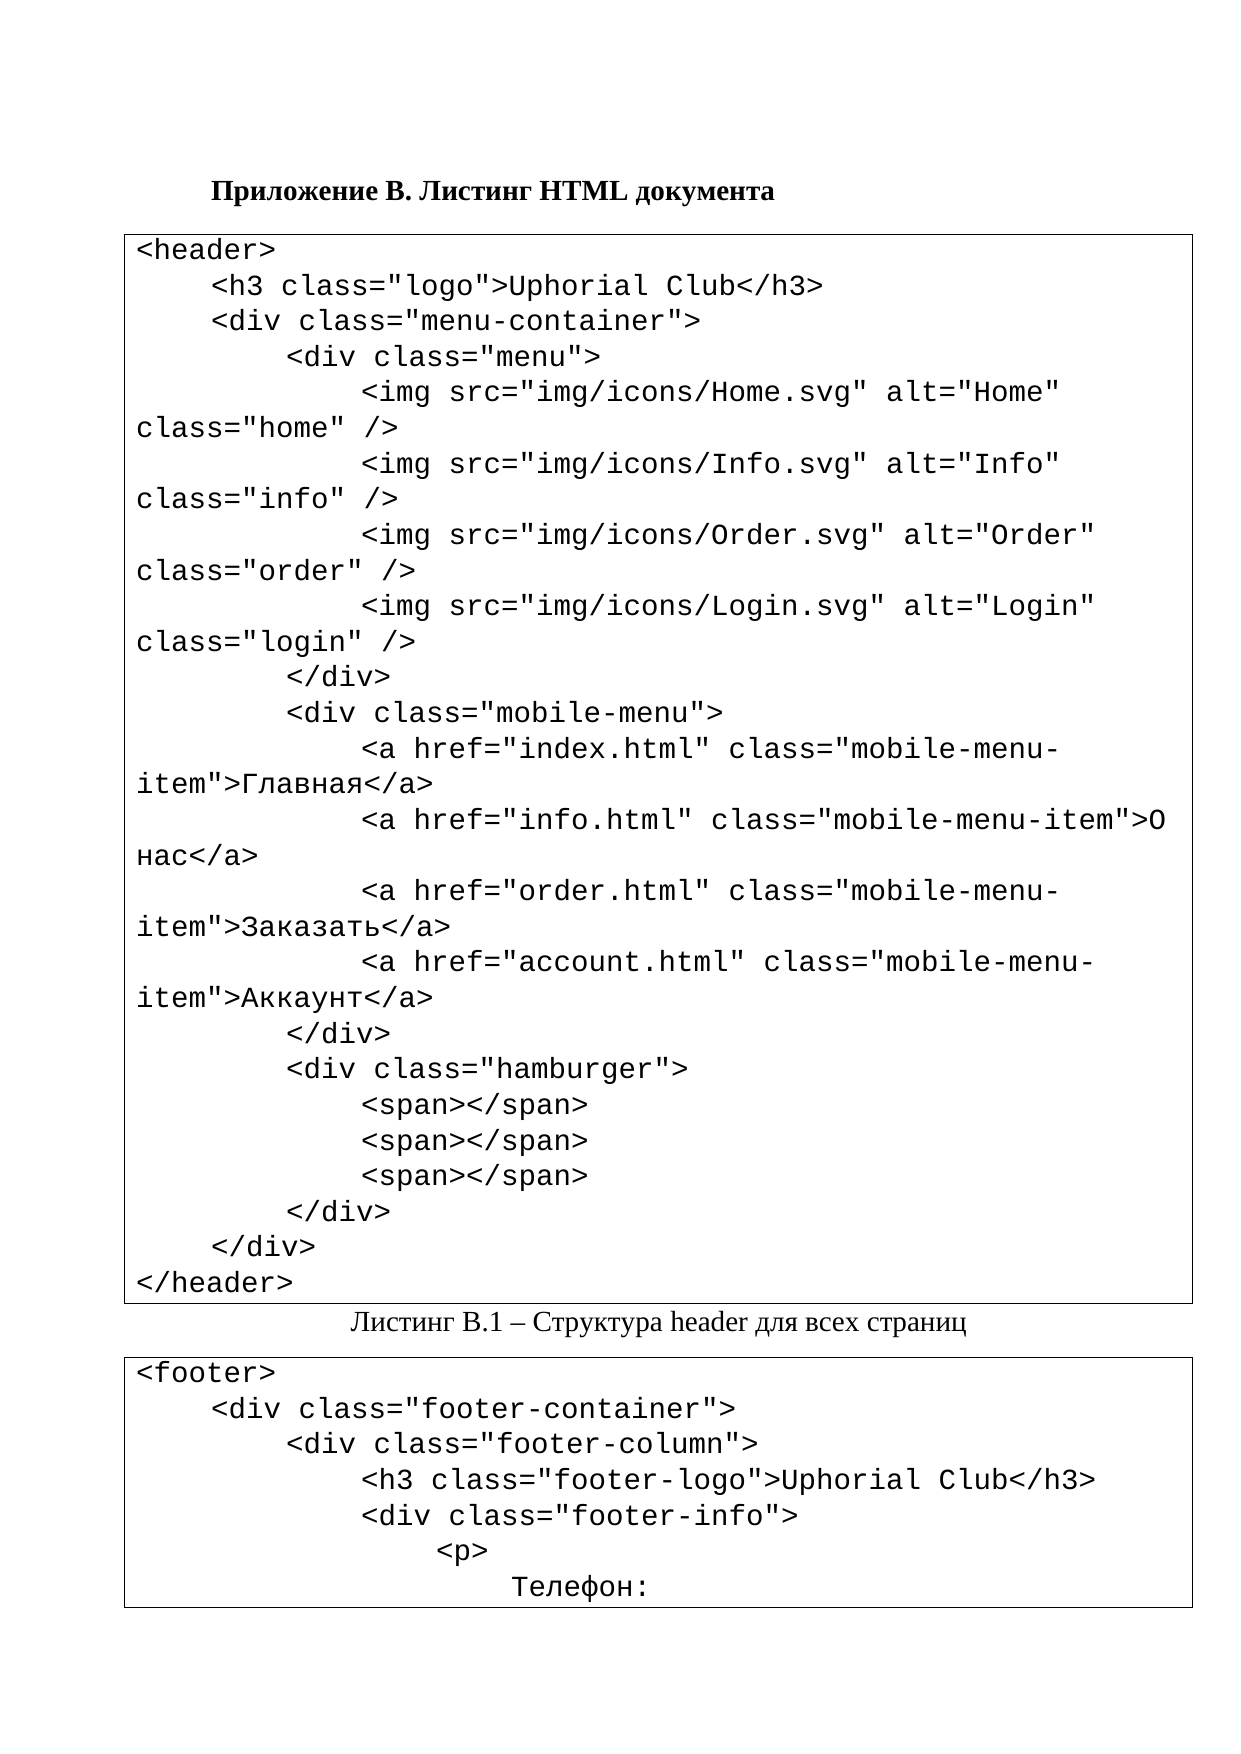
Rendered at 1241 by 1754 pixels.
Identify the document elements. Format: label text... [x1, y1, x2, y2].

subtitle Приложение В. Листинг HTML документа [136, 173, 1181, 206]
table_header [125, 1358, 1192, 1607]
text Листинг В.1 – Структура header для всех страниц [136, 1304, 1181, 1338]
table_header <header> <h3 class="logo">Uphorial Club</h3> <div class="menu-container"> <div class="menu"> <img src="img/icons/Home.svg" alt="Home" class="home" /> <img src="img/icons/Info.svg" alt="Info" class="info" /> <img src="img/icons/Order.svg" alt="Order" class="order" /> <img src="img/icons/Login.svg" alt="Login" class="login" /> </div> <div class="mobile-menu"> <a href="index.html" class="mobile-menu-item">Главная</a> <a href="info.html" class="mobile-menu-item">О нас</a> <a href="order.html" class="mobile-menu-item">Заказать</a> <a href="account.html" class="mobile-menu-item">Аккаунт</a> </div> <div class="hamburger"> <span></span> <span></span> <span></span> </div> </div> </header> [125, 235, 1192, 1303]
